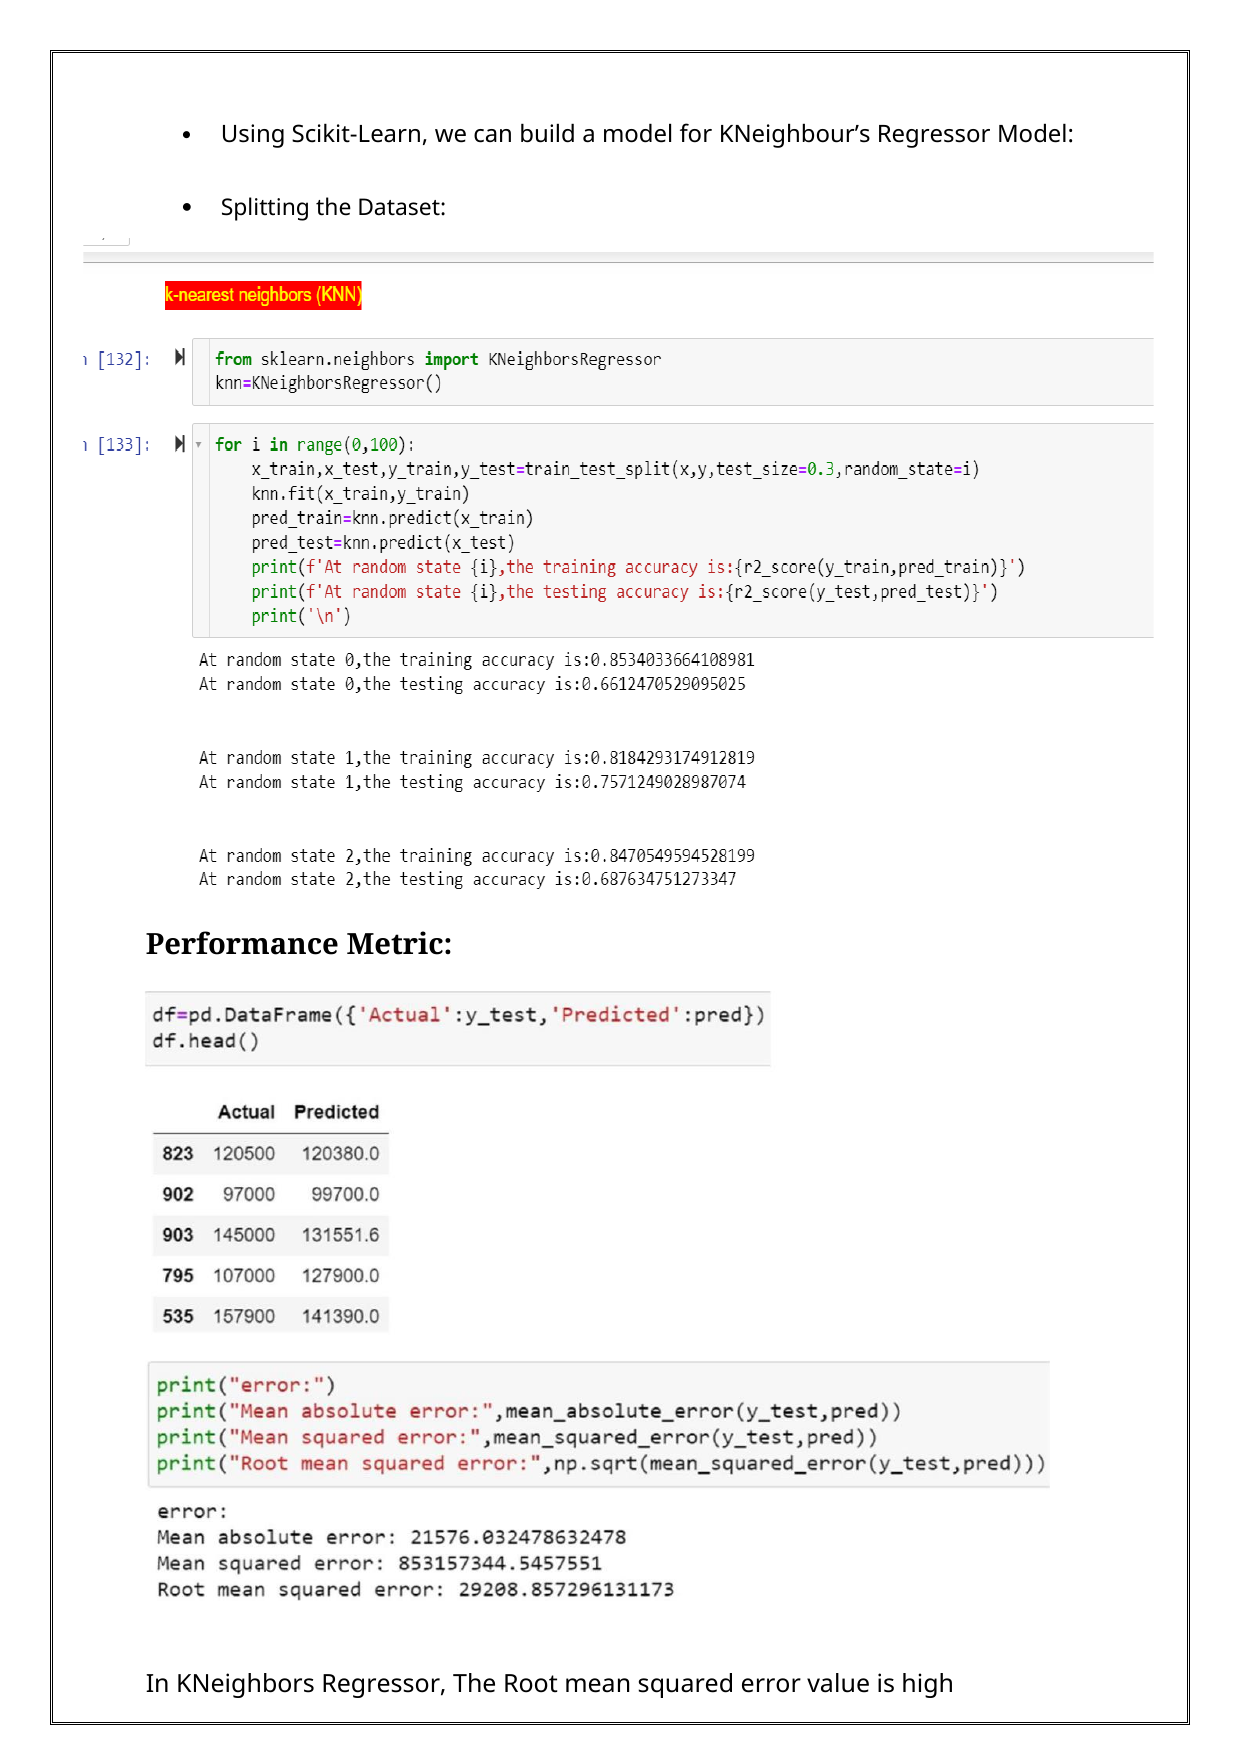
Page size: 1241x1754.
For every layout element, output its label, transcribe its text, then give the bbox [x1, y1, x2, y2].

picture [144, 991, 1050, 1601]
subtitle Performance Metric: [146, 923, 1155, 963]
list Using Scikit-Learn, we can build a model for KNeighbour’s Regressor Model: [183, 116, 1155, 149]
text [146, 1665, 984, 1699]
picture [83, 238, 1154, 908]
list Splitting the Dataset: [183, 191, 1155, 222]
